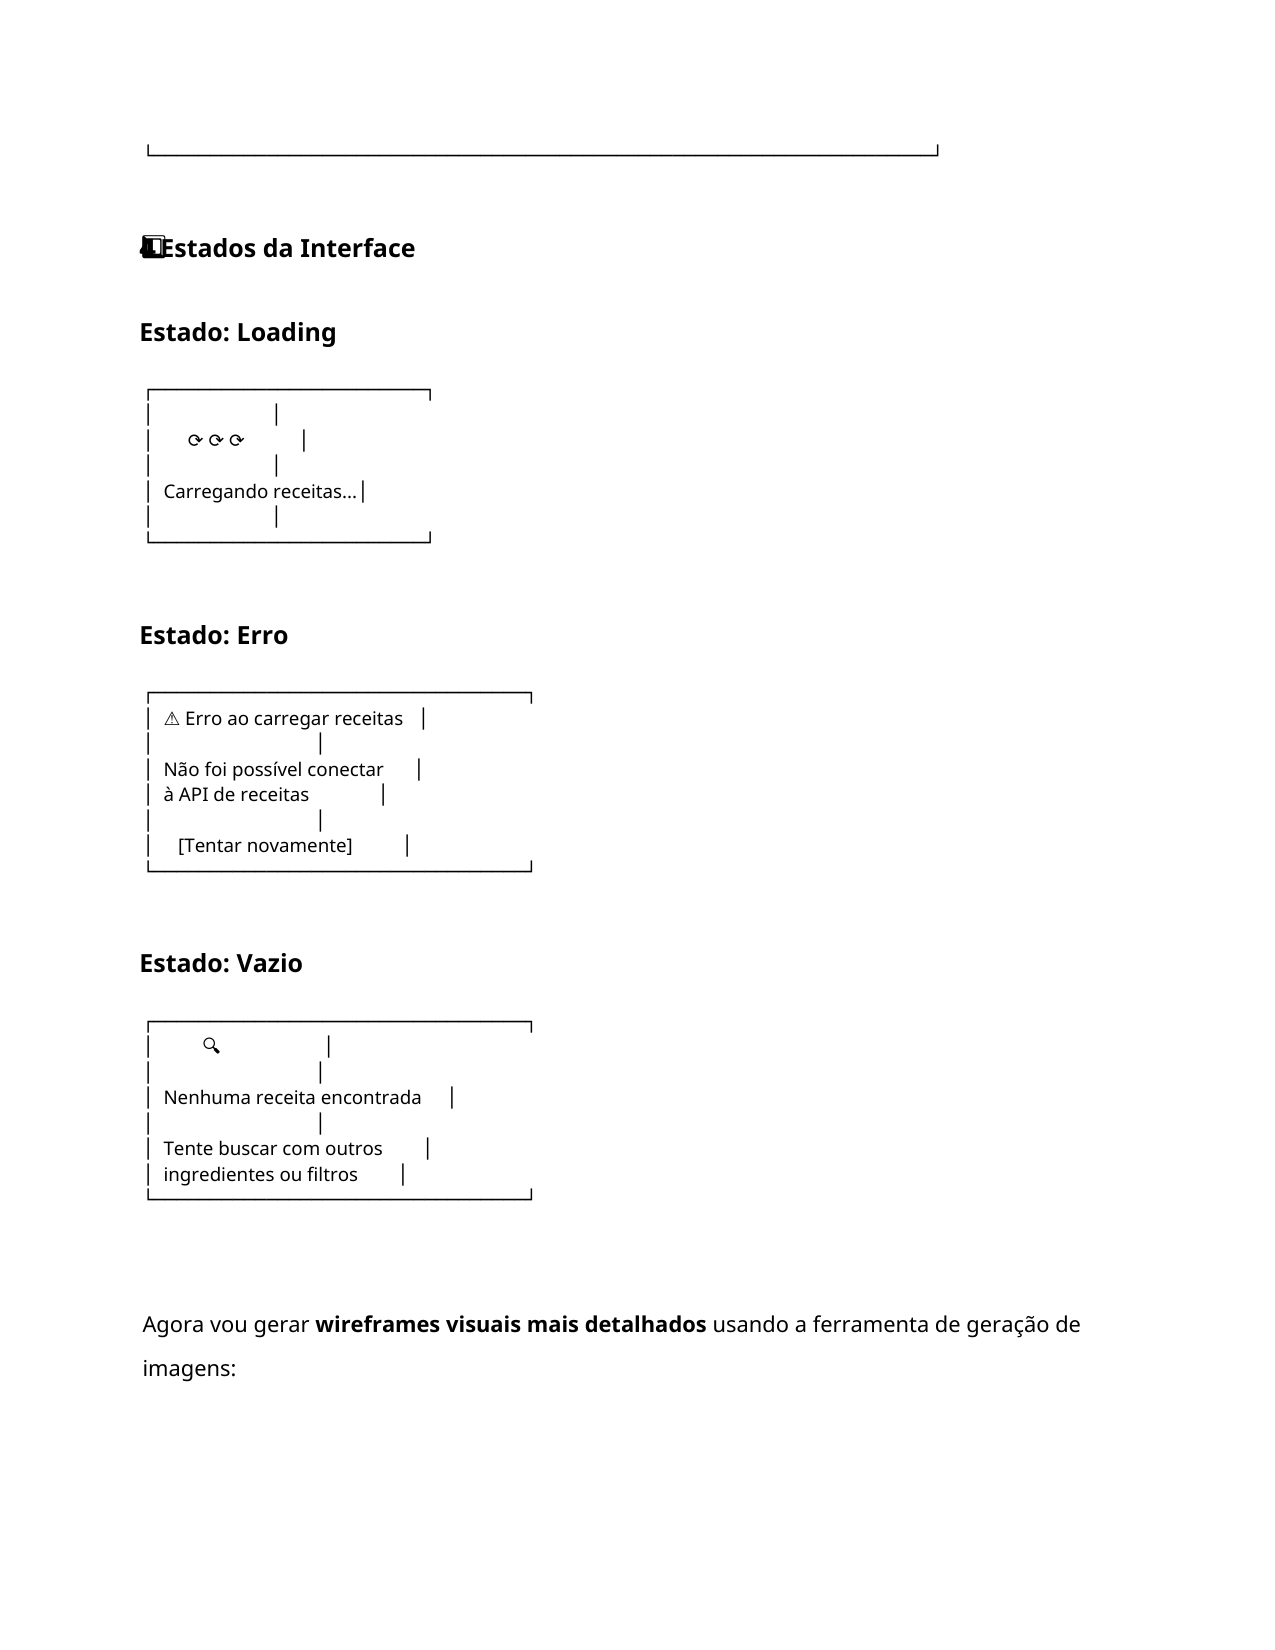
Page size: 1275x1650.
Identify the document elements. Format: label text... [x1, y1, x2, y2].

text Estado: Vazio [139, 946, 1133, 980]
text Estado: Erro [139, 617, 1133, 651]
text Agora vou gerar wireframes visuais mais detalhados usando a ferramenta de geração de imagens: [142, 1309, 1133, 1383]
text Estado: Loading [139, 314, 1133, 348]
text 4️⃣ Estados da Interface [139, 230, 1133, 264]
